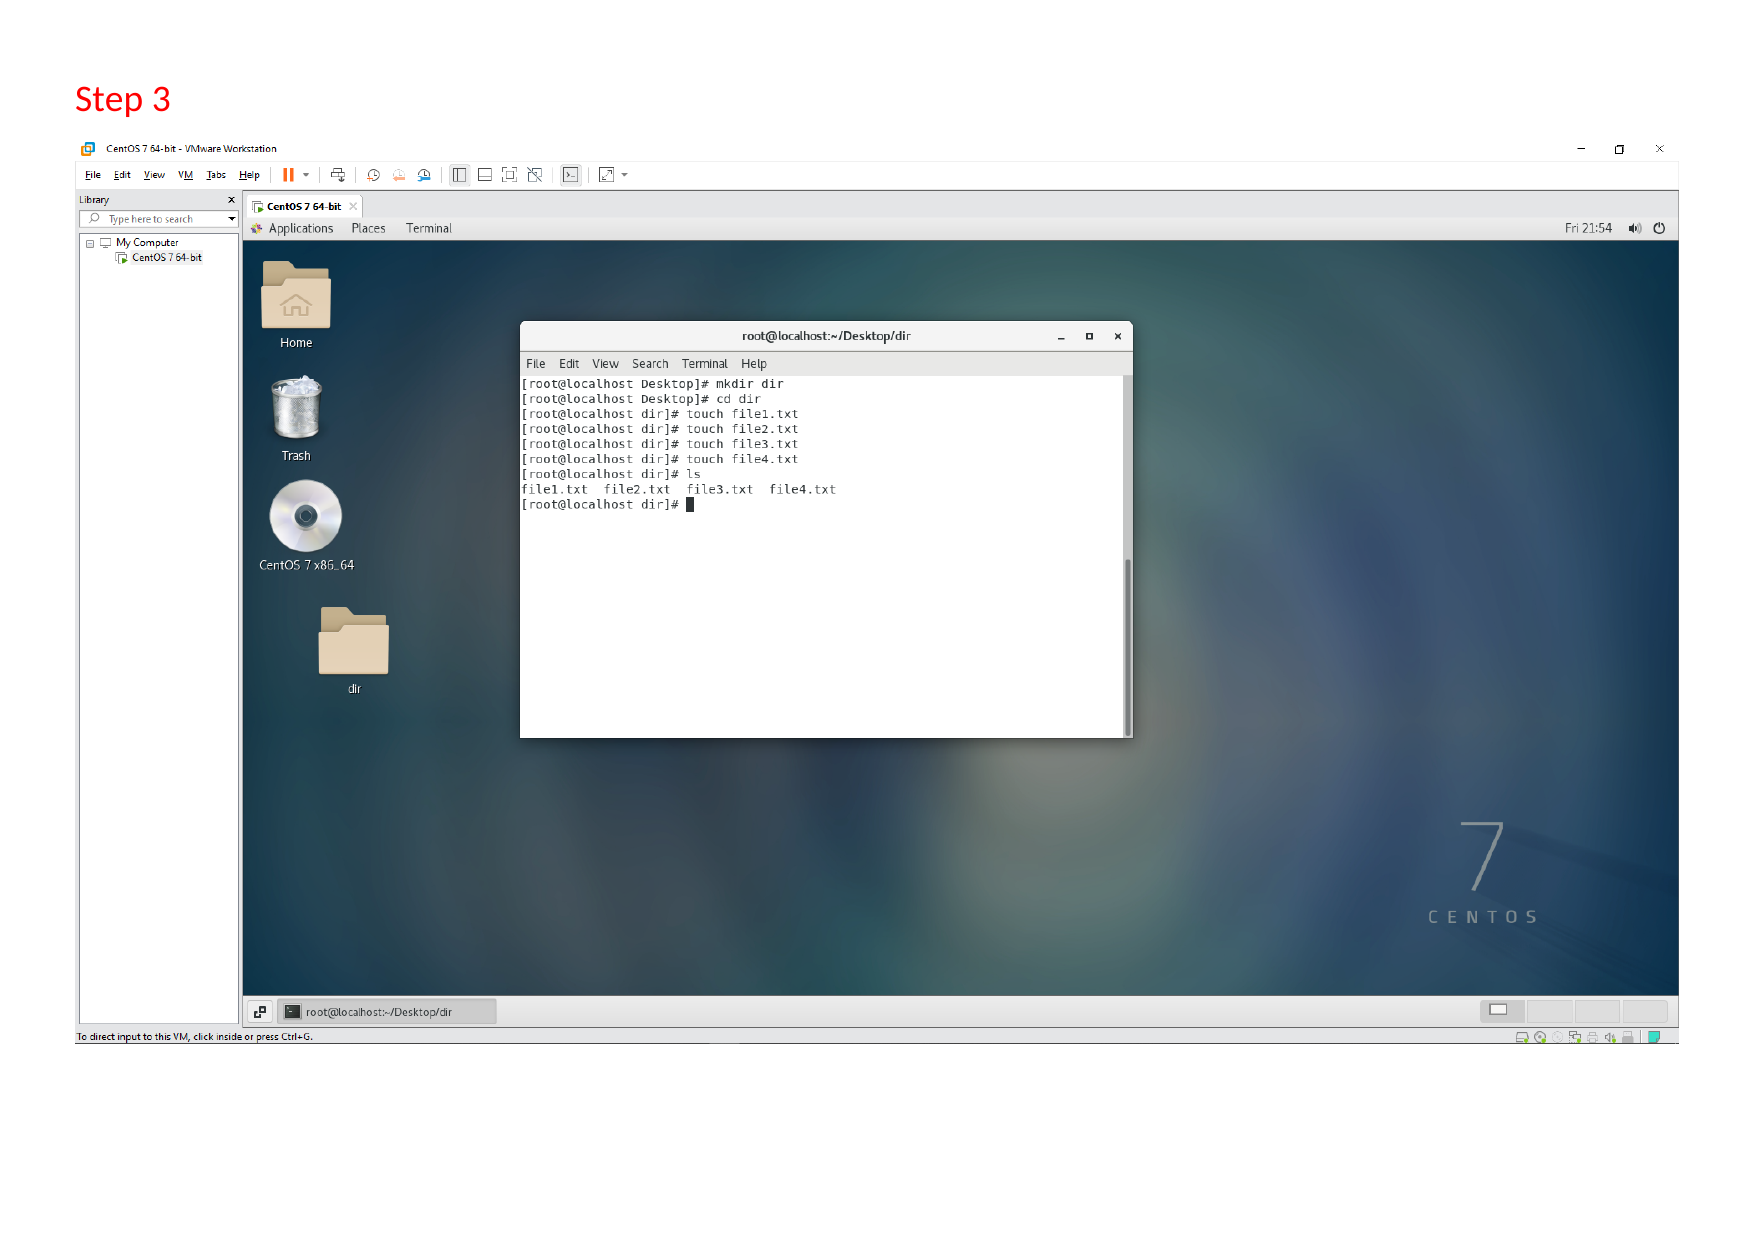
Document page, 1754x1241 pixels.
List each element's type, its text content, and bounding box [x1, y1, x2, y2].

picture [75, 141, 1679, 1044]
text Step 3 [75, 75, 1679, 121]
